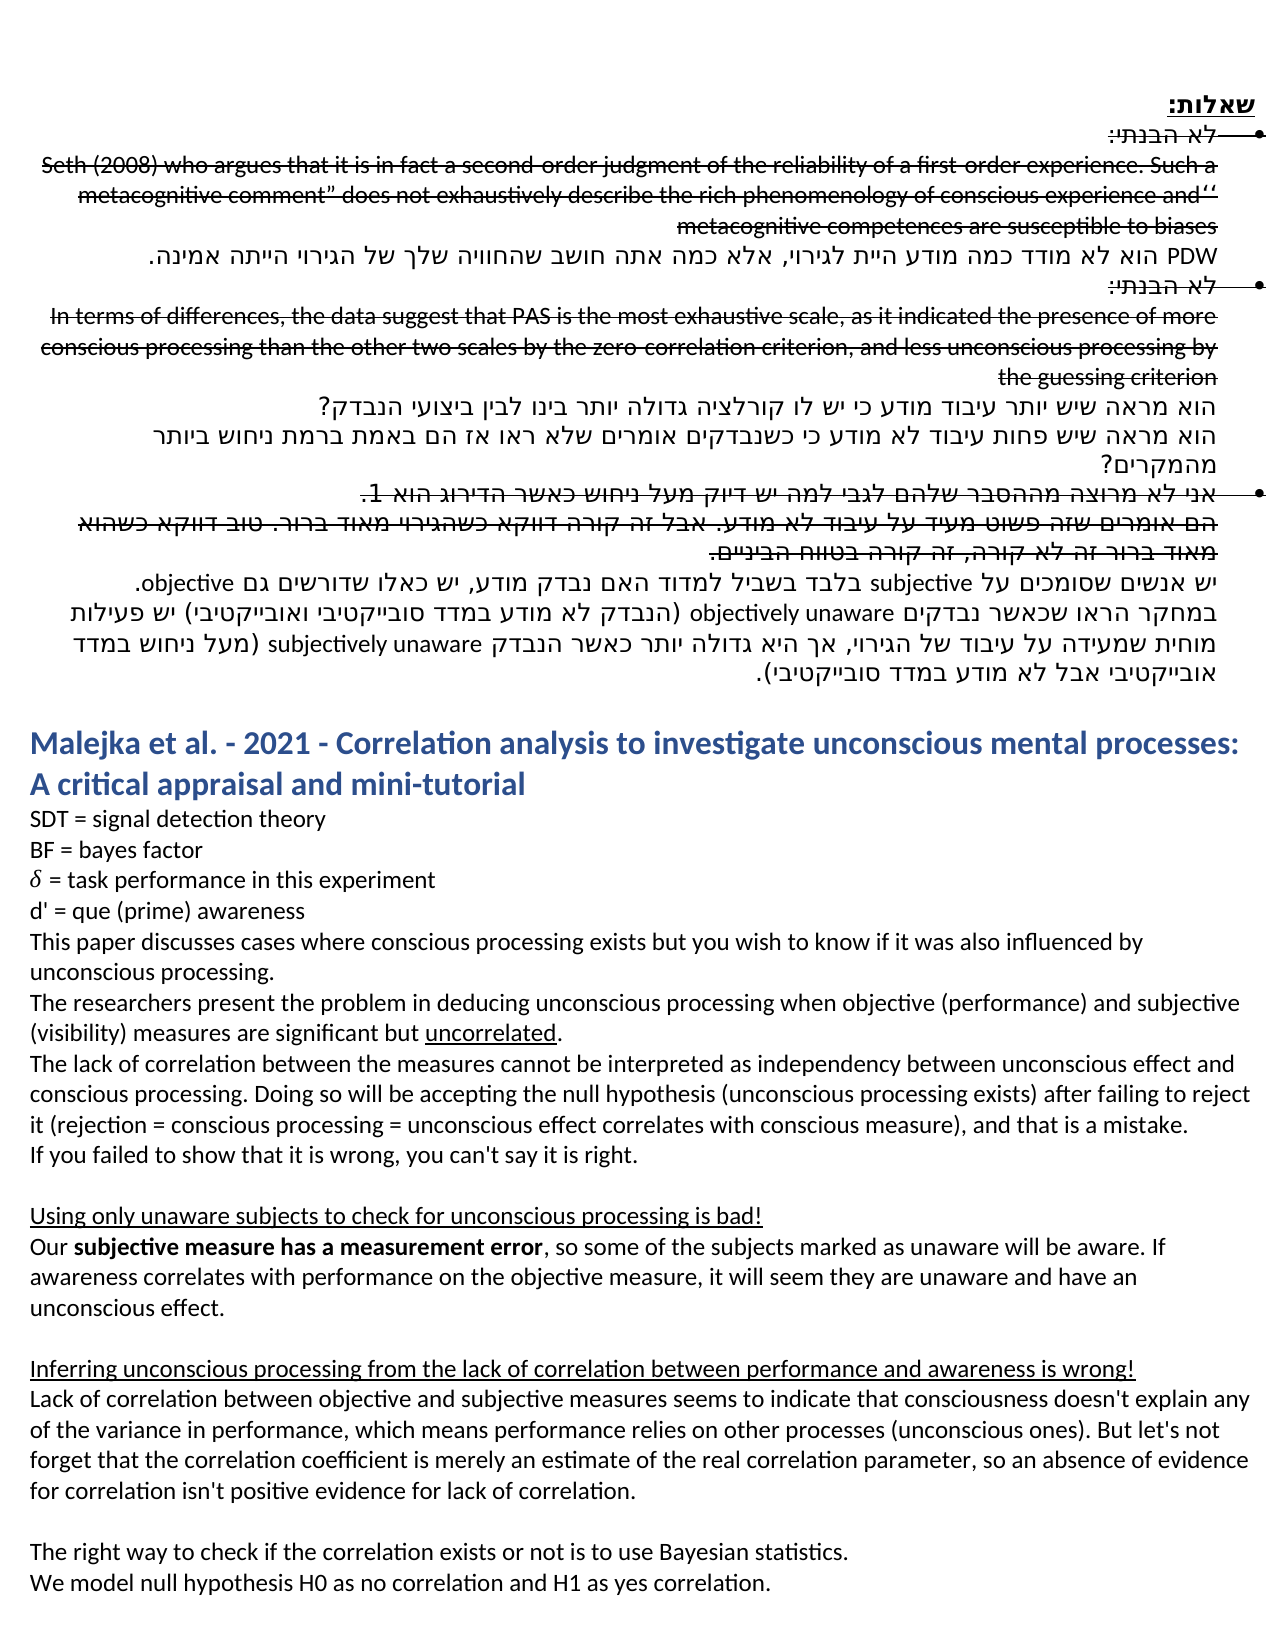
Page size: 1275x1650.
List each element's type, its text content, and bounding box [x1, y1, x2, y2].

text The lack of correlation between the measures cannot be interpreted as independency between unconscious effect and conscious processing. Doing so will be accepting the null hypothesis (unconscious processing exists) after failing to reject it (rejection = conscious processing = unconscious effect correlates with conscious measure), and that is a mistake. [29, 1048, 1255, 1139]
text = task performance in this experiment [29, 865, 1255, 895]
text BF = bayes factor [29, 834, 1255, 865]
text The right way to check if the correlation exists or not is to use Bayesian statistics. [29, 1536, 1255, 1567]
list הוא מראה שיש פחות עיבוד לא מודע כי כשנבדקים אומרים שלא ראו אז הם באמת ברמת ניחוש ביותר מהמקרים? [29, 421, 1218, 479]
text The researchers present the problem in deducing unconscious processing when objective (performance) and subjective (visibility) measures are significant but uncorrelated. [29, 987, 1255, 1048]
list אני לא מרוצה מההסבר שלהם לגבי למה יש דיוק מעל ניחוש כאשר הדירוג הוא 1. [29, 479, 1255, 508]
list Seth (2008) who argues that it is in fact a second-order judgment of the reliability of a first-order experience. Such a [29, 149, 1218, 179]
text d' = que (prime) awareness [29, 895, 1255, 926]
list הם אומרים שזה פשוט מעיד על עיבוד לא מודע. אבל זה קורה דווקא כשהגירוי מאוד ברור. טוב דווקא כשהוא מאוד ברור זה לא קורה, זה קורה בטווח הביניים. [29, 508, 1218, 567]
list יש אנשים שסומכים על subjective בלבד בשביל למדוד האם נבדק מודע, יש כאלו שדורשים גם objective. [29, 567, 1218, 597]
list לא הבנתי: [29, 120, 1255, 149]
text SDT = signal detection theory [29, 804, 1255, 834]
list ‘‘metacognitive comment” does not exhaustively describe the rich phenomenology of conscious experience and metacognitive competences are susceptible to biases [29, 179, 1218, 241]
list In terms of differences, the data suggest that PAS is the most exhaustive scale, as it indicated the presence of more conscious processing than the other two scales by the zero-correlation criterion, and less unconscious processing by the guessing criterion [29, 300, 1218, 392]
list PDW הוא לא מודד כמה מודע היית לגירוי, אלא כמה אתה חושב שהחוויה שלך של הגירוי הייתה אמינה. [29, 241, 1218, 271]
text Lack of correlation between objective and subjective measures seems to indicate that consciousness doesn't explain any of the variance in performance, which means performance relies on other processes (unconscious ones). But let's not forget that the correlation coefficient is merely an estimate of the real correlation parameter, so an absence of evidence for correlation isn't positive evidence for lack of correlation. [29, 1383, 1255, 1506]
text We model null hypothesis H0 as no correlation and H1 as yes correlation. [29, 1567, 1255, 1597]
list לא הבנתי: [29, 271, 1255, 300]
subtitle Malejka et al. - 2021 - Correlation analysis to investigate unconscious mental processes: A critical appraisal and mini-tutorial [29, 722, 1255, 804]
text This paper discusses cases where conscious processing exists but you wish to know if it was also influenced by unconscious processing. [29, 926, 1255, 987]
text Using only unaware subjects to check for unconscious processing is bad! [29, 1200, 1255, 1231]
text Our subjective measure has a measurement error, so some of the subjects marked as unaware will be aware. If awareness correlates with performance on the objective measure, it will seem they are unaware and have an unconscious effect. [29, 1231, 1255, 1322]
text If you failed to show that it is wrong, you can't say it is right. [29, 1139, 1255, 1170]
text שאלות: [29, 91, 1255, 120]
list במחקר הראו שכאשר נבדקים objectively unaware (הנבדק לא מודע במדד סובייקטיבי ואובייקטיבי) יש פעילות מוחית שמעידה על עיבוד של הגירוי, אך היא גדולה יותר כאשר הנבדק subjectively unaware (מעל ניחוש במדד אובייקטיבי אבל לא מודע במדד סובייקטיבי). [29, 597, 1218, 687]
text Inferring unconscious processing from the lack of correlation between performance and awareness is wrong! [29, 1353, 1255, 1383]
list הוא מראה שיש יותר עיבוד מודע כי יש לו קורלציה גדולה יותר בינו לבין ביצועי הנבדק? [29, 392, 1218, 421]
